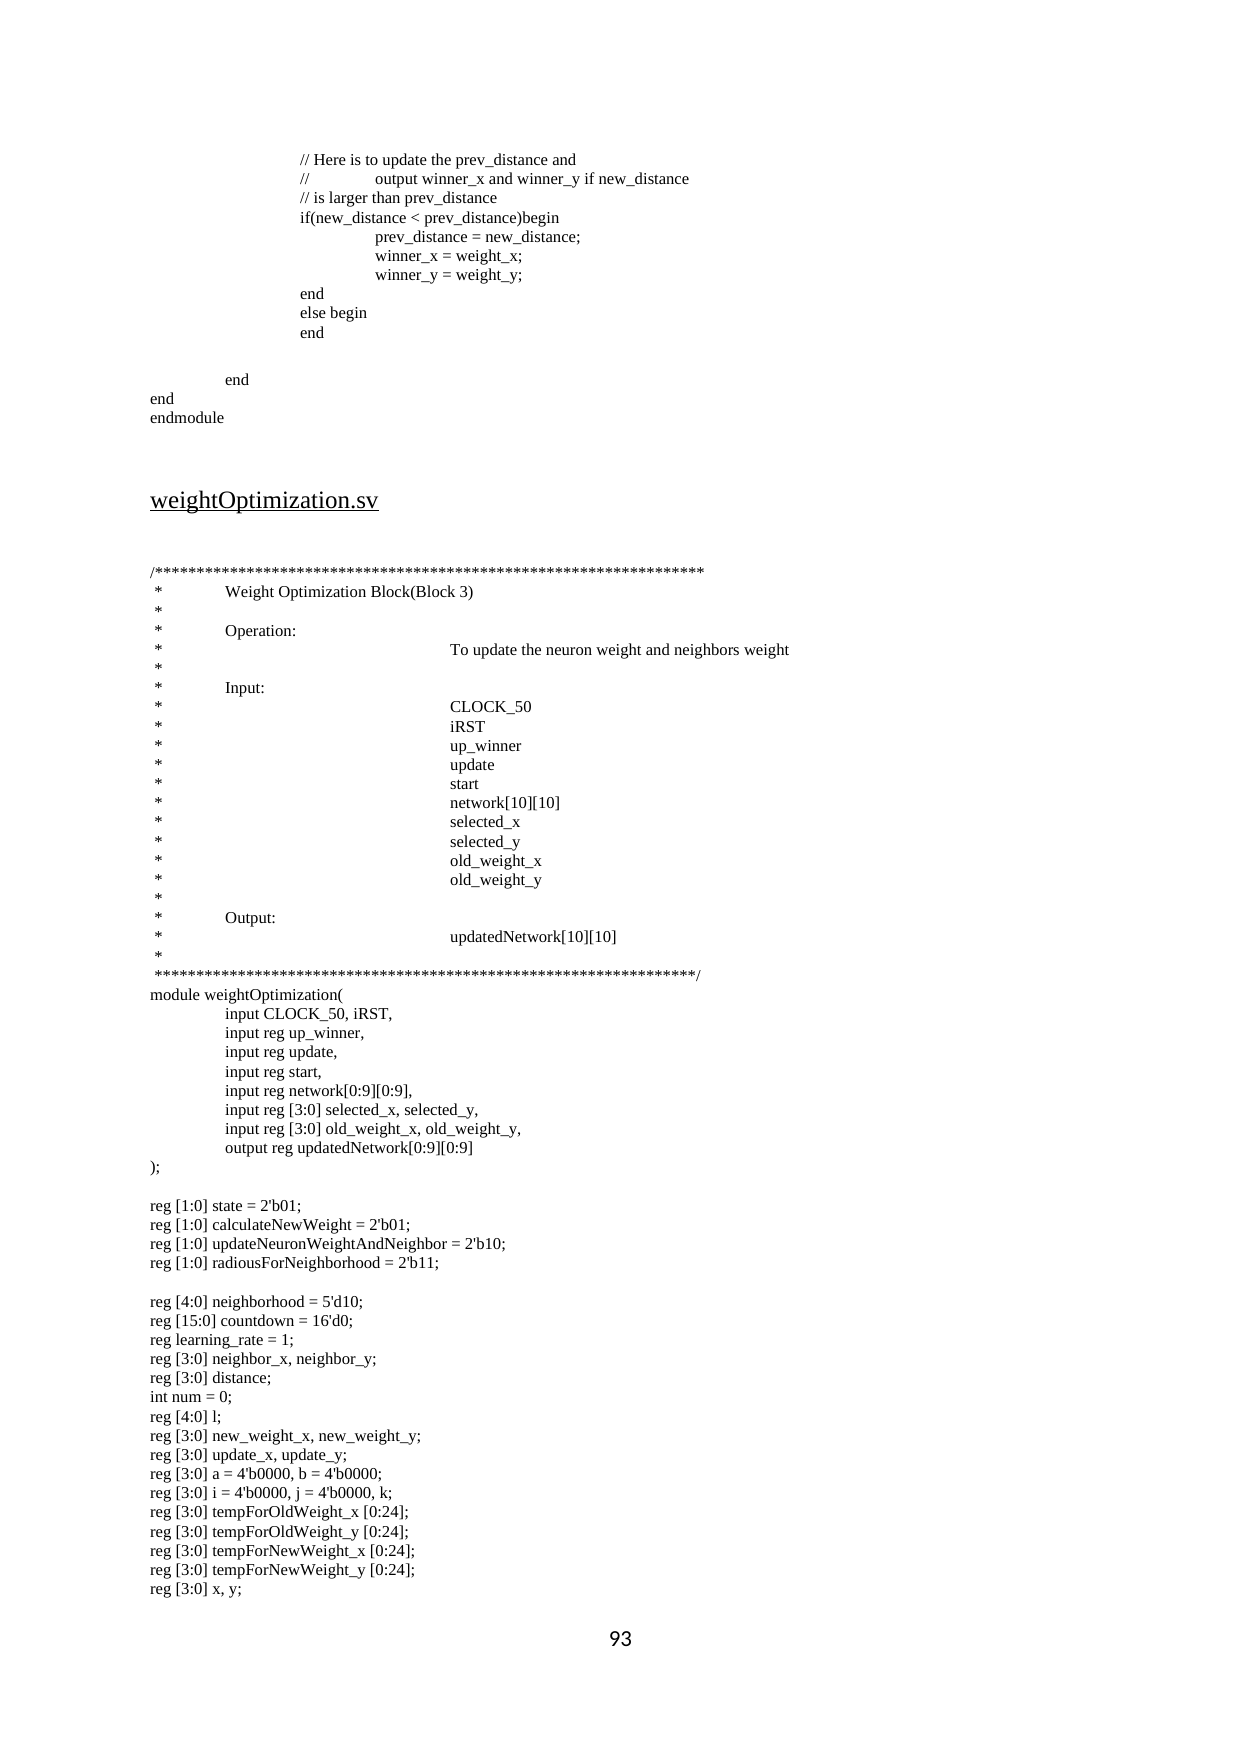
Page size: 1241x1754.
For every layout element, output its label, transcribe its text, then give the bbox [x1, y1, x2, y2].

text reg [1:0] state = 2'b01; [150, 1196, 1090, 1215]
text * old_weight_y [150, 870, 1090, 889]
text // Here is to update the prev_distance and [150, 150, 1090, 169]
text reg [3:0] distance; [150, 1368, 1090, 1387]
text // is larger than prev_distance [150, 188, 1090, 207]
text * iRST [150, 716, 1090, 736]
text if(new_distance < prev_distance)begin [150, 207, 1090, 227]
text input reg network[0:9][0:9], [150, 1081, 1090, 1100]
text * Output: [150, 908, 1090, 927]
text reg learning_rate = 1; [150, 1330, 1090, 1349]
text * old_weight_x [150, 851, 1090, 870]
text reg [3:0] tempForOldWeight_y [0:24]; [150, 1521, 1090, 1541]
text * To update the neuron weight and neighbors weight [150, 640, 1090, 659]
text reg [1:0] calculateNewWeight = 2'b01; [150, 1215, 1090, 1234]
text winner_x = weight_x; [150, 246, 1090, 265]
text * Weight Optimization Block(Block 3) [150, 582, 1090, 601]
text else begin [150, 303, 1090, 322]
text end [150, 322, 1090, 342]
text * updatedNetwork[10][10] [150, 927, 1090, 946]
text input CLOCK_50, iRST, [150, 1004, 1090, 1023]
text * [150, 601, 1090, 621]
text * selected_x [150, 812, 1090, 831]
text * [150, 659, 1090, 678]
text reg [3:0] tempForOldWeight_x [0:24]; [150, 1502, 1090, 1521]
text * update [150, 755, 1090, 774]
text prev_distance = new_distance; [150, 227, 1090, 246]
text reg [1:0] updateNeuronWeightAndNeighbor = 2'b10; [150, 1234, 1090, 1253]
text * selected_y [150, 831, 1090, 851]
text input reg [3:0] old_weight_x, old_weight_y, [150, 1119, 1090, 1138]
text input reg [3:0] selected_x, selected_y, [150, 1100, 1090, 1119]
text * Input: [150, 678, 1090, 697]
text module weightOptimization( [150, 985, 1090, 1004]
text reg [3:0] tempForNewWeight_y [0:24]; [150, 1560, 1090, 1579]
text reg [4:0] neighborhood = 5'd10; [150, 1291, 1090, 1311]
text *****************************************************************/ [150, 966, 1090, 985]
text * [150, 889, 1090, 908]
text * start [150, 774, 1090, 793]
text reg [3:0] tempForNewWeight_x [0:24]; [150, 1541, 1090, 1560]
text * [150, 946, 1090, 966]
text end [150, 284, 1090, 303]
text end [150, 370, 1090, 389]
text reg [3:0] update_x, update_y; [150, 1445, 1090, 1464]
text winner_y = weight_y; [150, 265, 1090, 284]
text reg [3:0] i = 4'b0000, j = 4'b0000, k; [150, 1483, 1090, 1502]
text reg [3:0] x, y; [150, 1579, 1090, 1598]
text reg [1:0] radiousForNeighborhood = 2'b11; [150, 1253, 1090, 1272]
text input reg start, [150, 1061, 1090, 1081]
text /****************************************************************** [150, 563, 1090, 582]
text input reg up_winner, [150, 1023, 1090, 1042]
text input reg update, [150, 1042, 1090, 1061]
text * network[10][10] [150, 793, 1090, 812]
text ); [150, 1157, 1090, 1176]
text weightOptimization.sv [150, 485, 1090, 513]
text * up_winner [150, 736, 1090, 755]
text reg [3:0] neighbor_x, neighbor_y; [150, 1349, 1090, 1368]
text endmodule [150, 408, 1090, 427]
text * CLOCK_50 [150, 697, 1090, 716]
text * Operation: [150, 621, 1090, 640]
text reg [3:0] a = 4'b0000, b = 4'b0000; [150, 1464, 1090, 1483]
text int num = 0; [150, 1387, 1090, 1406]
text end [150, 389, 1090, 408]
text reg [15:0] countdown = 16'd0; [150, 1311, 1090, 1330]
text reg [3:0] new_weight_x, new_weight_y; [150, 1426, 1090, 1445]
text output reg updatedNetwork[0:9][0:9] [150, 1138, 1090, 1157]
text // output winner_x and winner_y if new_distance [150, 169, 1090, 188]
text reg [4:0] l; [150, 1406, 1090, 1426]
